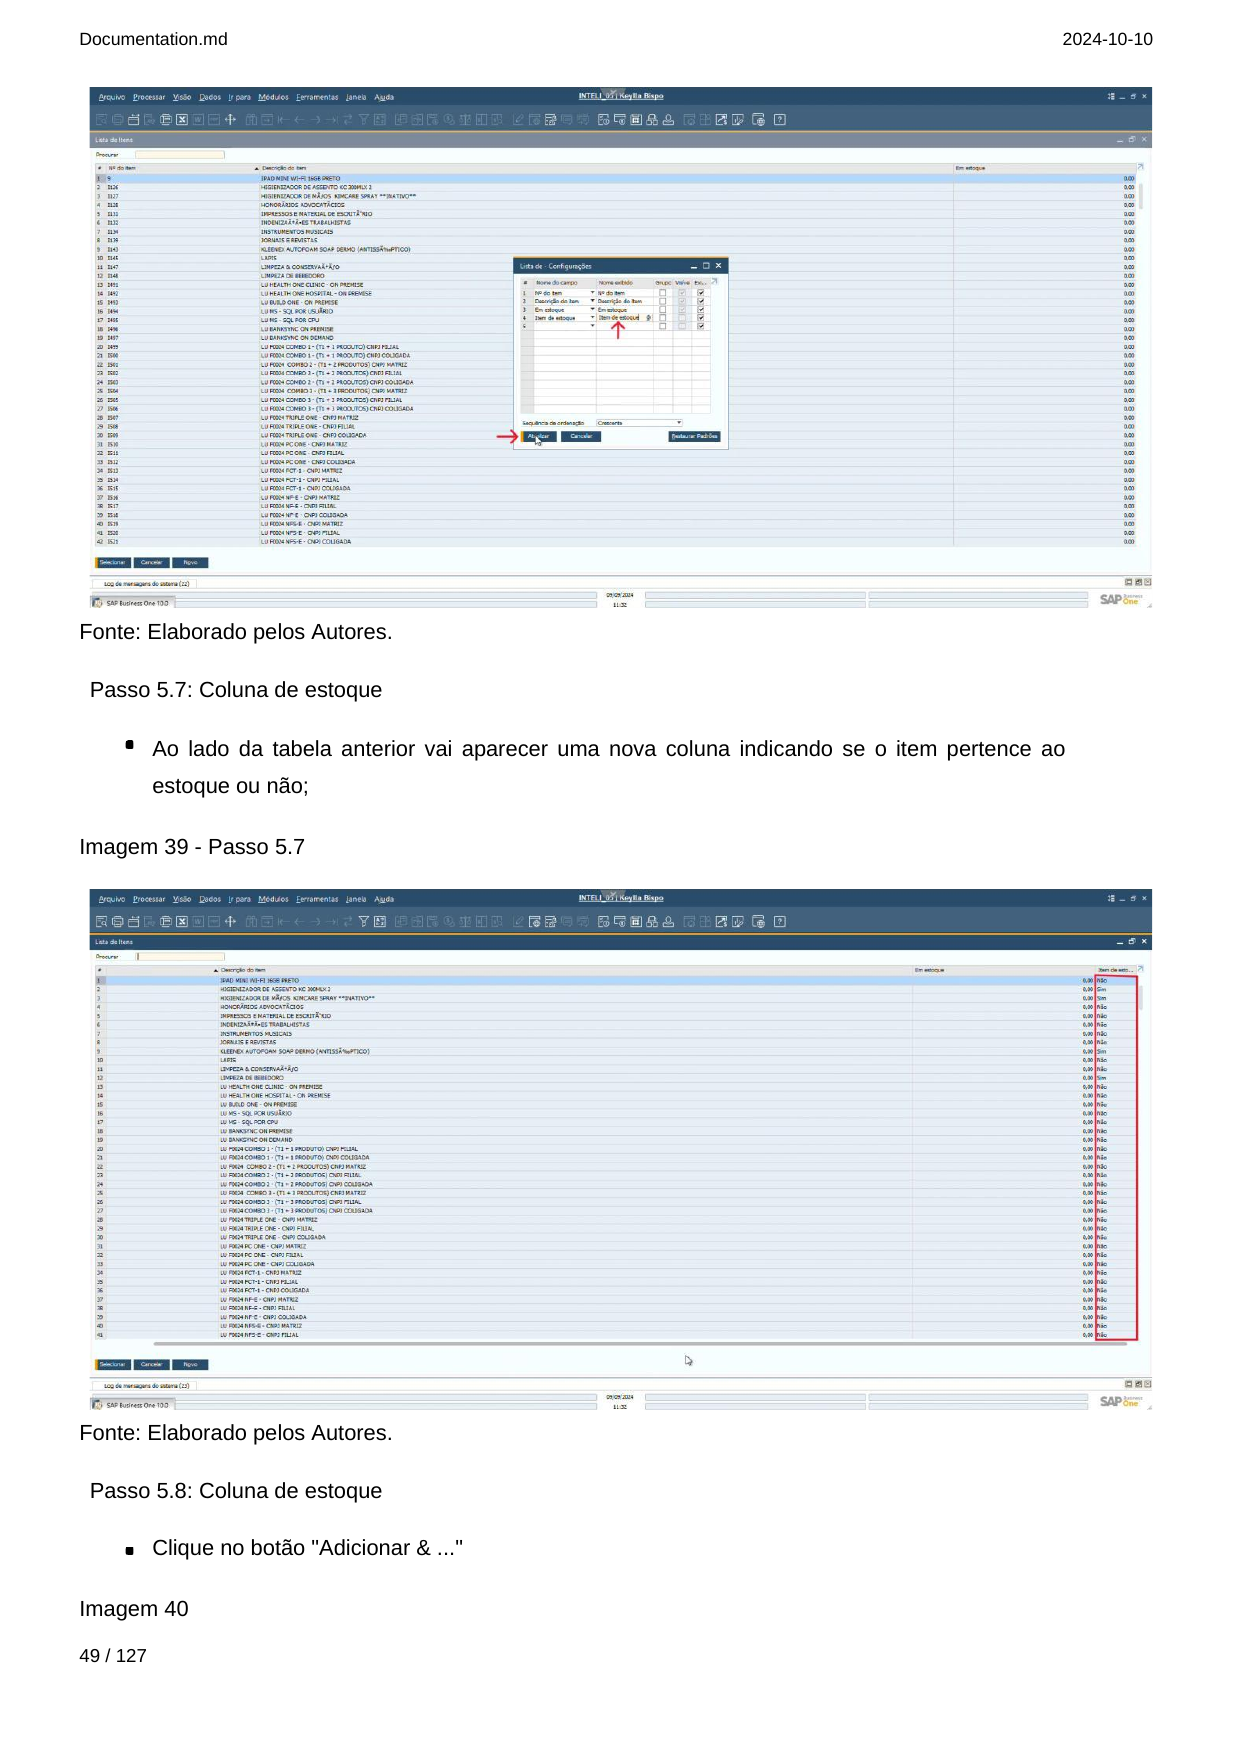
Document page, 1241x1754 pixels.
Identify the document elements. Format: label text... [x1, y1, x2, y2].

text Fonte: Elaborado pelos Autores. [79, 619, 1163, 644]
text Imagem 40 [79, 1596, 1163, 1621]
text Clique no botão "Adicionar & ..." [152, 1535, 1161, 1560]
text Passo 5.7: Coluna de estoque [89, 677, 1161, 703]
text Passo 5.8: Coluna de estoque [89, 1478, 1161, 1503]
picture [89, 87, 1153, 608]
text Fonte: Elaborado pelos Autores. [79, 1419, 1163, 1444]
picture [125, 740, 134, 749]
text Documentation.md 2024-10-10 [79, 28, 1161, 49]
text Imagem 39 - Passo 5.7 [79, 834, 1163, 859]
picture [125, 1547, 134, 1555]
text Ao lado da tabela anterior vai aparecer uma nova coluna indicando se o item pertence ao estoque ou não; [152, 736, 1067, 798]
text 49 / 127 [79, 1645, 1161, 1667]
picture [89, 889, 1153, 1410]
